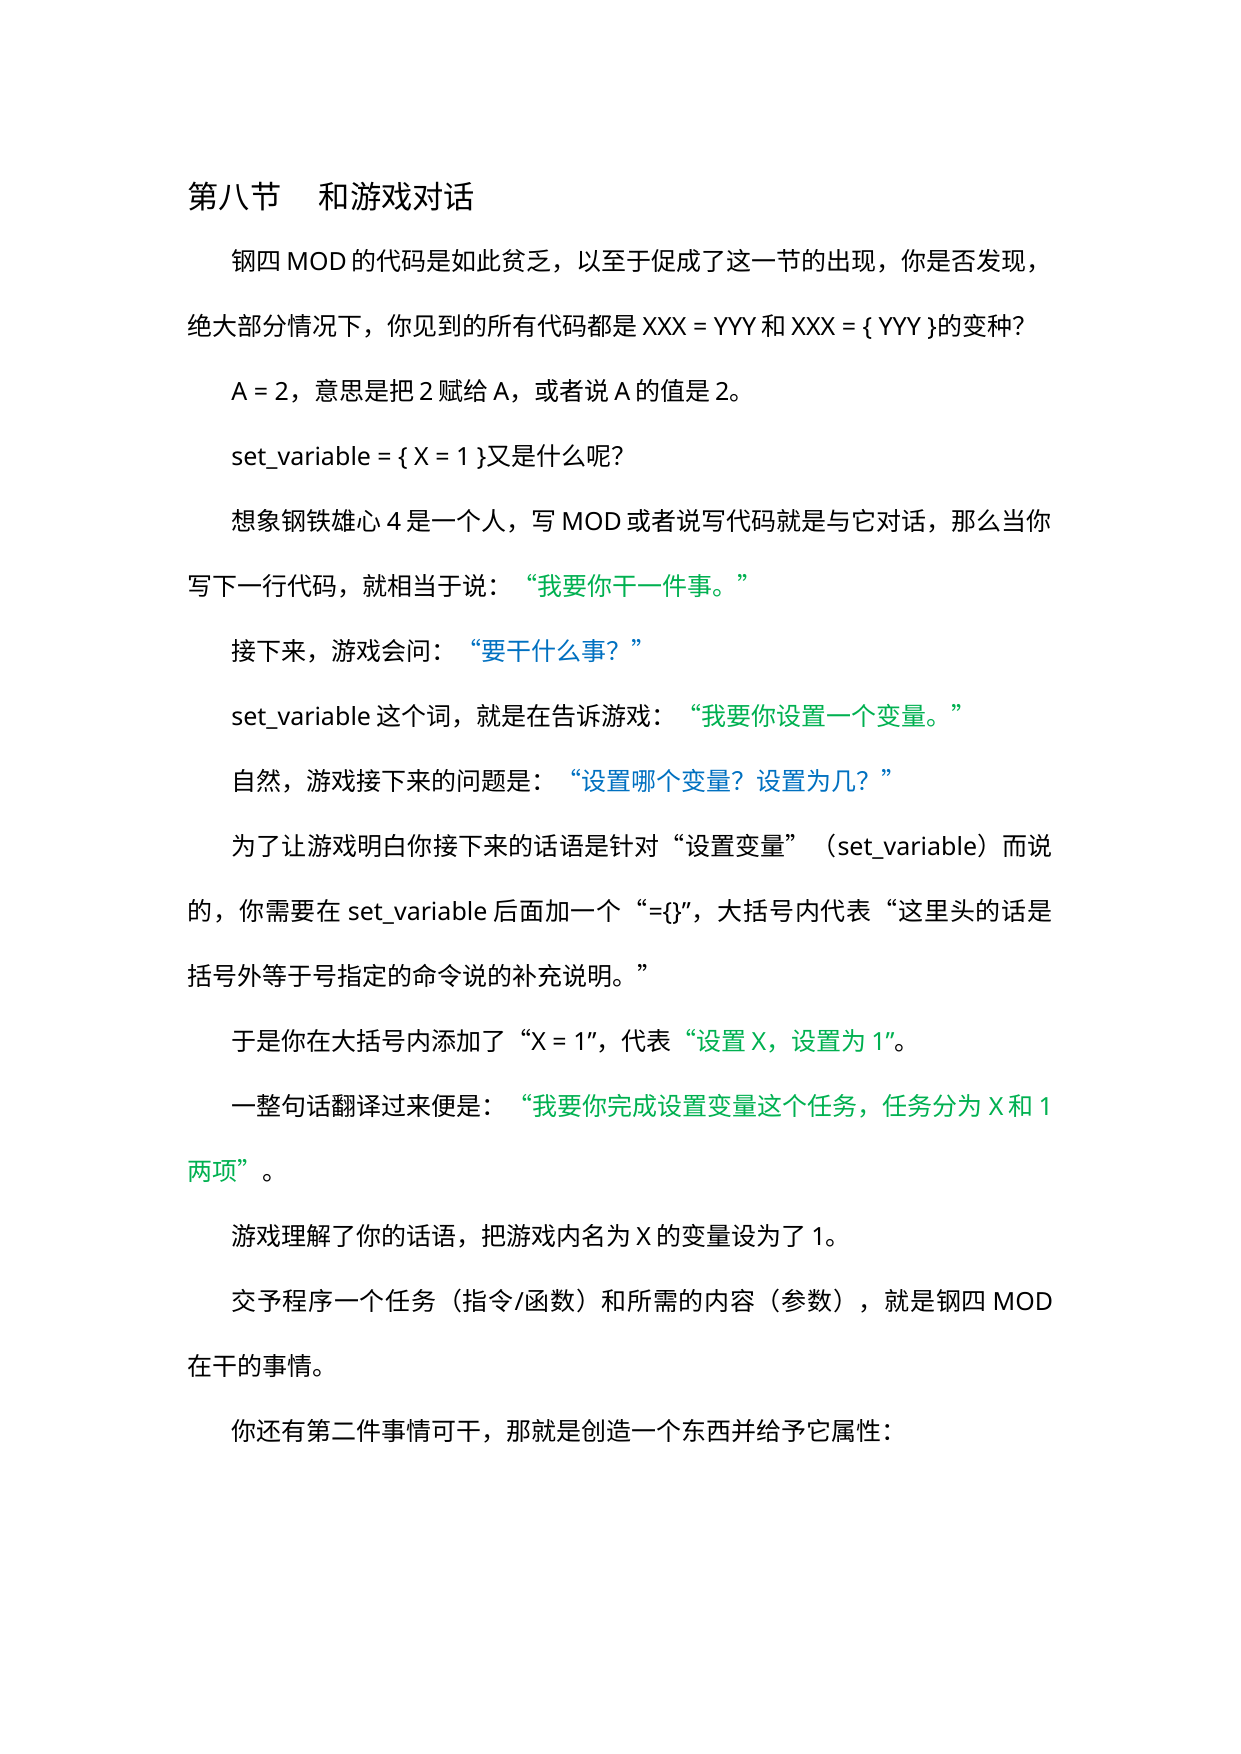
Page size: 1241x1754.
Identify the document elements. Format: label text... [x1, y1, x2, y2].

text 于是你在大括号内添加了“X = 1”，代表“设置X，设置为1”。 [187, 1007, 1053, 1072]
text 钢四MOD的代码是如此贫乏，以至于促成了这一节的出现，你是否发现，绝大部分情况下，你见到的所有代码都是XXX = YYY和XXX = { YYY }的变种？ [187, 227, 1053, 357]
text 自然，游戏接下来的问题是：“设置哪个变量？设置为几？” [187, 747, 1053, 812]
text 第八节 和游戏对话 [187, 162, 1053, 227]
text 你还有第二件事情可干，那就是创造一个东西并给予它属性： [187, 1397, 1053, 1462]
text 接下来，游戏会问：“要干什么事？” [187, 617, 1053, 682]
text 为了让游戏明白你接下来的话语是针对“设置变量”（set_variable）而说的，你需要在set_variable后面加一个“={}”，大括号内代表“这里头的话是括号外等于号指定的命令说的补充说明。” [187, 812, 1053, 1007]
text 一整句话翻译过来便是：“我要你完成设置变量这个任务，任务分为X和1两项”。 [187, 1072, 1053, 1202]
text set_variable这个词，就是在告诉游戏：“我要你设置一个变量。” [187, 682, 1053, 747]
text 游戏理解了你的话语，把游戏内名为X的变量设为了1。 [187, 1202, 1053, 1267]
text 交予程序一个任务（指令/函数）和所需的内容（参数），就是钢四MOD在干的事情。 [187, 1267, 1053, 1397]
text 想象钢铁雄心4是一个人，写MOD或者说写代码就是与它对话，那么当你写下一行代码，就相当于说：“我要你干一件事。” [187, 487, 1053, 617]
text A = 2，意思是把2赋给A，或者说A的值是2。 [187, 357, 1053, 422]
text set_variable = { X = 1 }又是什么呢？ [187, 422, 1053, 487]
